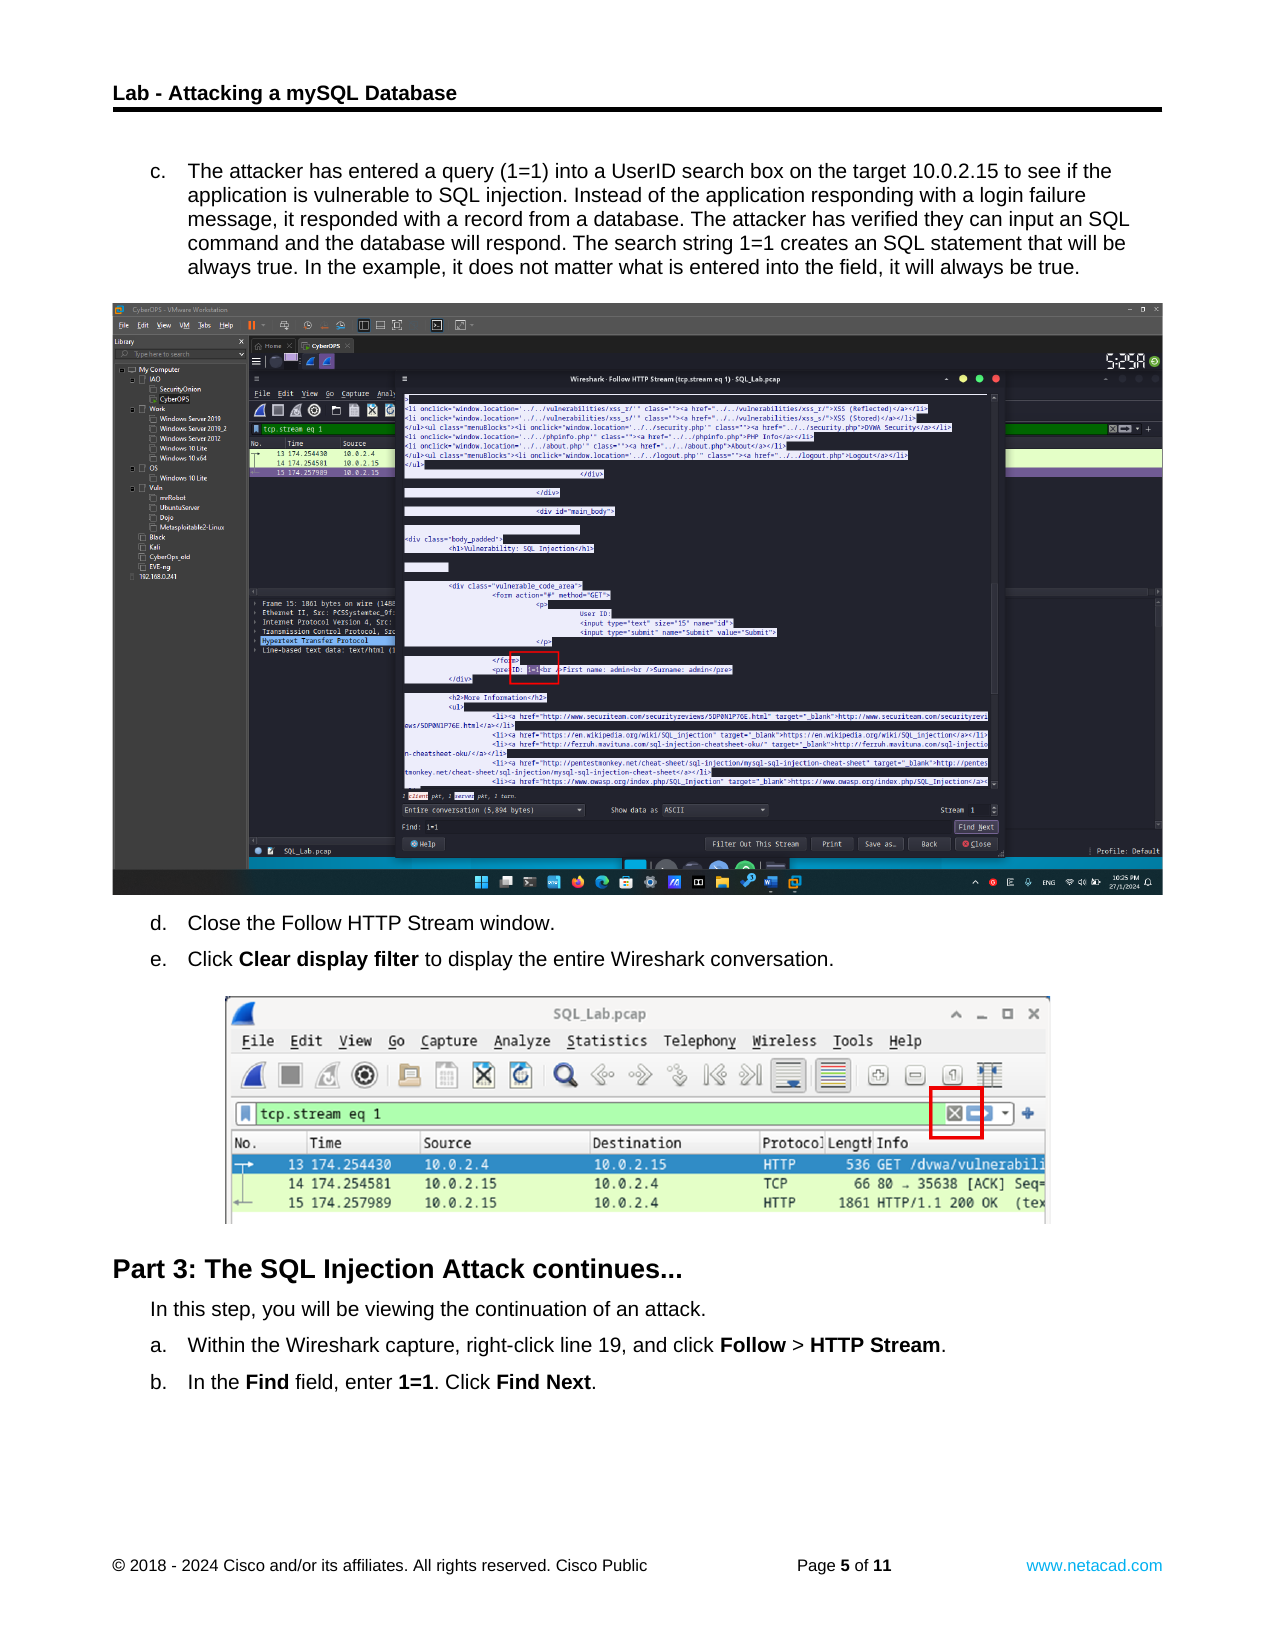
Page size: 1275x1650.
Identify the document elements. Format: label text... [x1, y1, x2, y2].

picture [112, 303, 1163, 895]
subtitle The SQL Injection Attack continues... [112, 1253, 1162, 1284]
text Close the Follow HTTP Stream window. [150, 911, 1162, 935]
picture [225, 996, 1050, 1224]
text Click Clear display filter to display the entire Wireshark conversation. [150, 947, 1162, 971]
text In the Find field, enter 1=1. Click Find Next. [150, 1369, 1162, 1393]
text The attacker has entered a query (1=1) into a UserID search box on the target 10.0.2.15 to see if the application is vulnerable to SQL injection. Instead of the application responding with a login failure message, it responded with a record from a database. The attacker has verified they can input an SQL command and the database will respond. The search string 1=1 creates an SQL statement that will be always true. In the example, it does not matter what is entered into the field, it will always be true. [150, 159, 1162, 279]
text In this step, you will be viewing the continuation of an attack. [150, 1297, 1162, 1321]
text Within the Wireshark capture, right-click line 19, and click Follow > HTTP Stream. [150, 1333, 1162, 1357]
